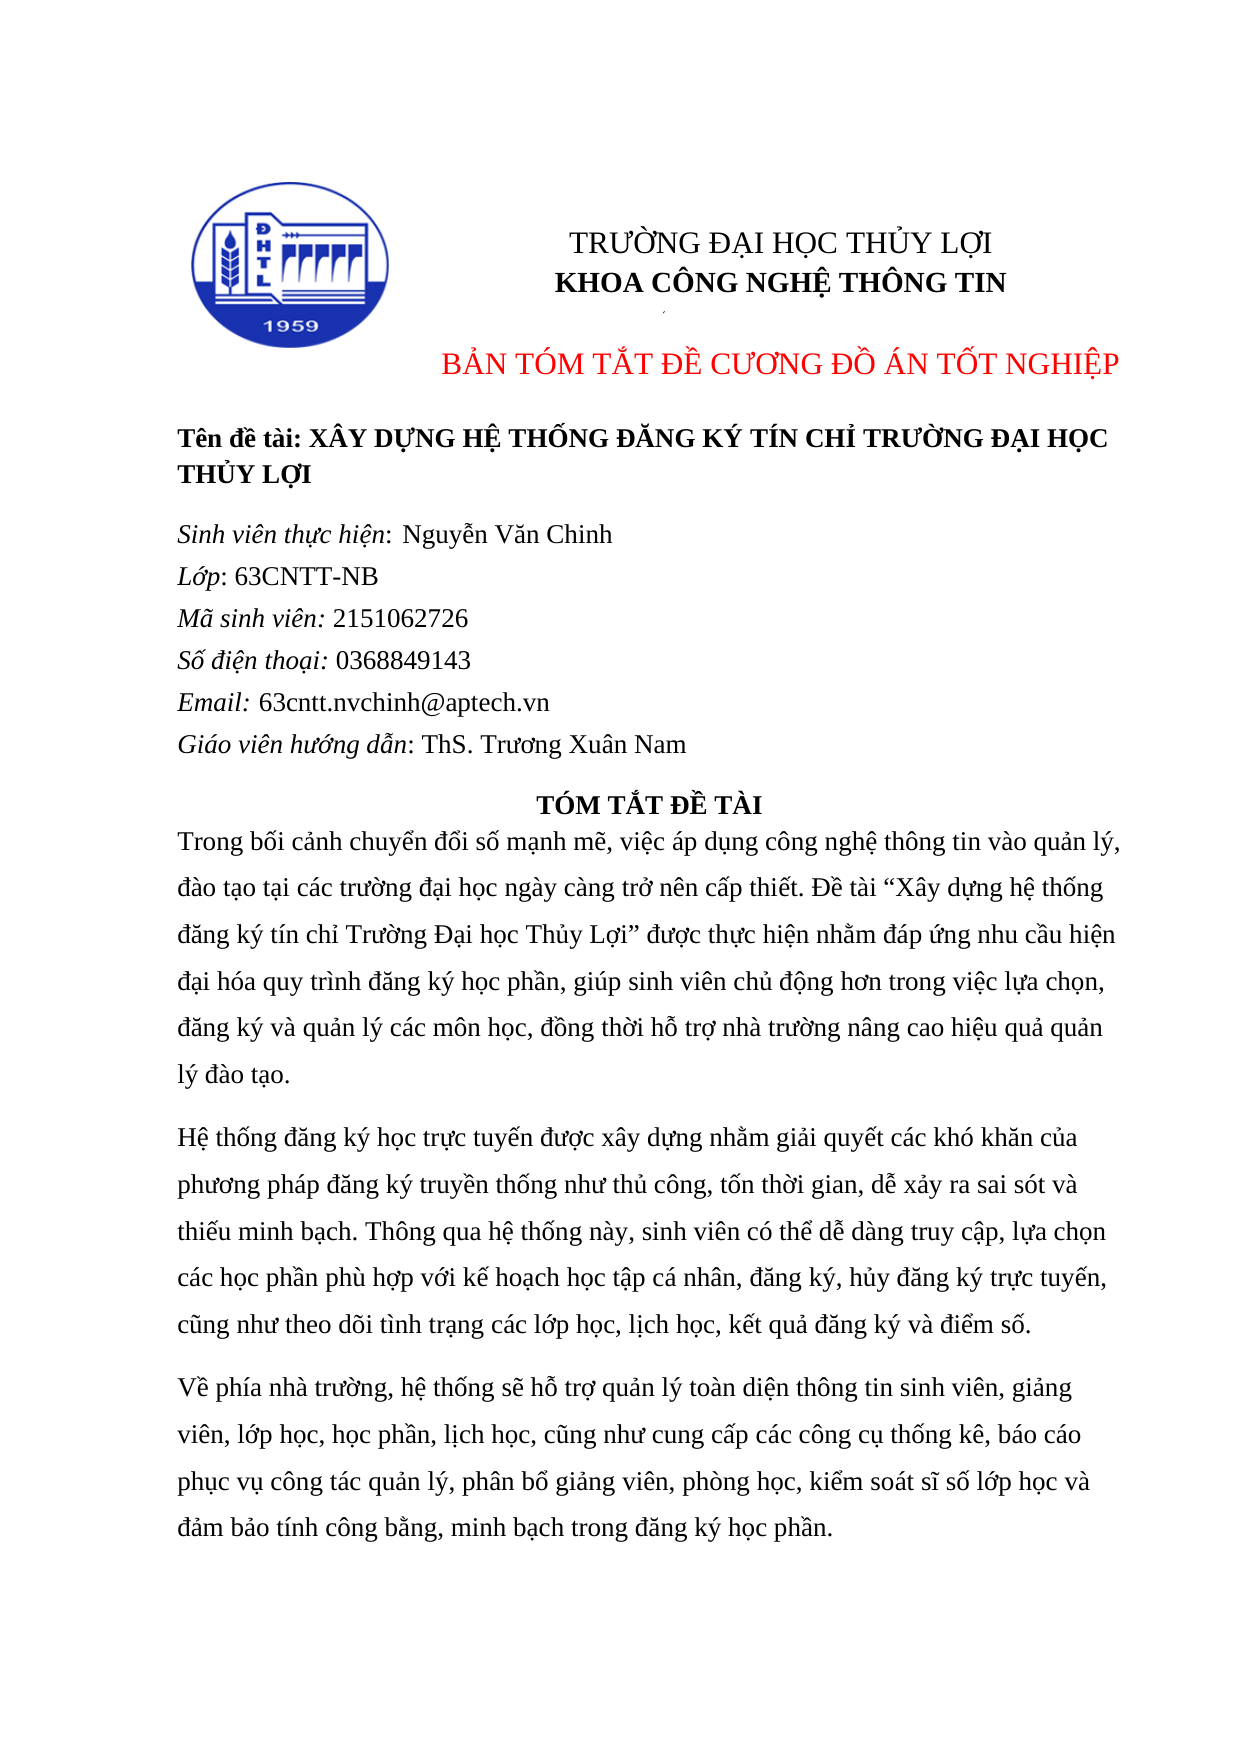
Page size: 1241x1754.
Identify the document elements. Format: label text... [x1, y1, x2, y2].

text Về phía nhà trường, hệ thống sẽ hỗ trợ quản lý toàn diện thông tin sinh viên, giảng viên, lớp học, học phần, lịch học, cũng như cung cấp các công cụ thống kê, báo cáo phục vụ công tác quản lý, phân bổ giảng viên, phòng học, kiểm soát sĩ số lớp học và đảm bảo tính công bằng, minh bạch trong đăng ký học phần. [177, 1371, 1122, 1543]
text Email: 63cntt.nvchinh@aptech.vn [177, 686, 1122, 717]
text Tên đề tài: XÂY DỰNG HỆ THỐNG ĐĂNG KÝ TÍN CHỈ TRƯỜNG ĐẠI HỌC THỦY LỢI [177, 422, 1122, 489]
table_header TRƯỜNG ĐẠI HỌC THỦY LỢI KHOA CÔNG NGHỆ THÔNG TIN BẢN TÓM TẮT ĐỀ CƯƠNG ĐỒ ÁN TỐT NGHIỆP [421, 183, 1140, 422]
text Lớp: 63CNTT-NB [177, 560, 1122, 592]
picture [189, 182, 391, 349]
text Giáo viên hướng dẫn: ThS. Trương Xuân Nam [177, 728, 1122, 759]
text TÓM TẮT ĐỀ TÀI [177, 789, 1122, 820]
text Trong bối cảnh chuyển đổi số mạnh mẽ, việc áp dụng công nghệ thông tin vào quản lý, đào tạo tại các trường đại học ngày càng trở nên cấp thiết. Đề tài “Xây dựng hệ thống đăng ký tín chỉ Trường Đại học Thủy Lợi” được thực hiện nhằm đáp ứng nhu cầu hiện đại hóa quy trình đăng ký học phần, giúp sinh viên chủ động hơn trong việc lựa chọn, đăng ký và quản lý các môn học, đồng thời hỗ trợ nhà trường nâng cao hiệu quả quản lý đào tạo. [177, 825, 1122, 1089]
text Số điện thoại: 0368849143 [177, 644, 1122, 676]
text Hệ thống đăng ký học trực tuyến được xây dựng nhằm giải quyết các khó khăn của phương pháp đăng ký truyền thống như thủ công, tốn thời gian, dễ xảy ra sai sót và thiếu minh bạch. Thông qua hệ thống này, sinh viên có thể dễ dàng truy cập, lựa chọn các học phần phù hợp với kế hoạch học tập cá nhân, đăng ký, hủy đăng ký trực tuyến, cũng như theo dõi tình trạng các lớp học, lịch học, kết quả đăng ký và điểm số. [177, 1121, 1122, 1339]
table_header [159, 183, 421, 422]
text Mã sinh viên: 2151062726 [177, 602, 1122, 633]
text Sinh viên thực hiện: Nguyễn Văn Chinh [177, 518, 1122, 549]
